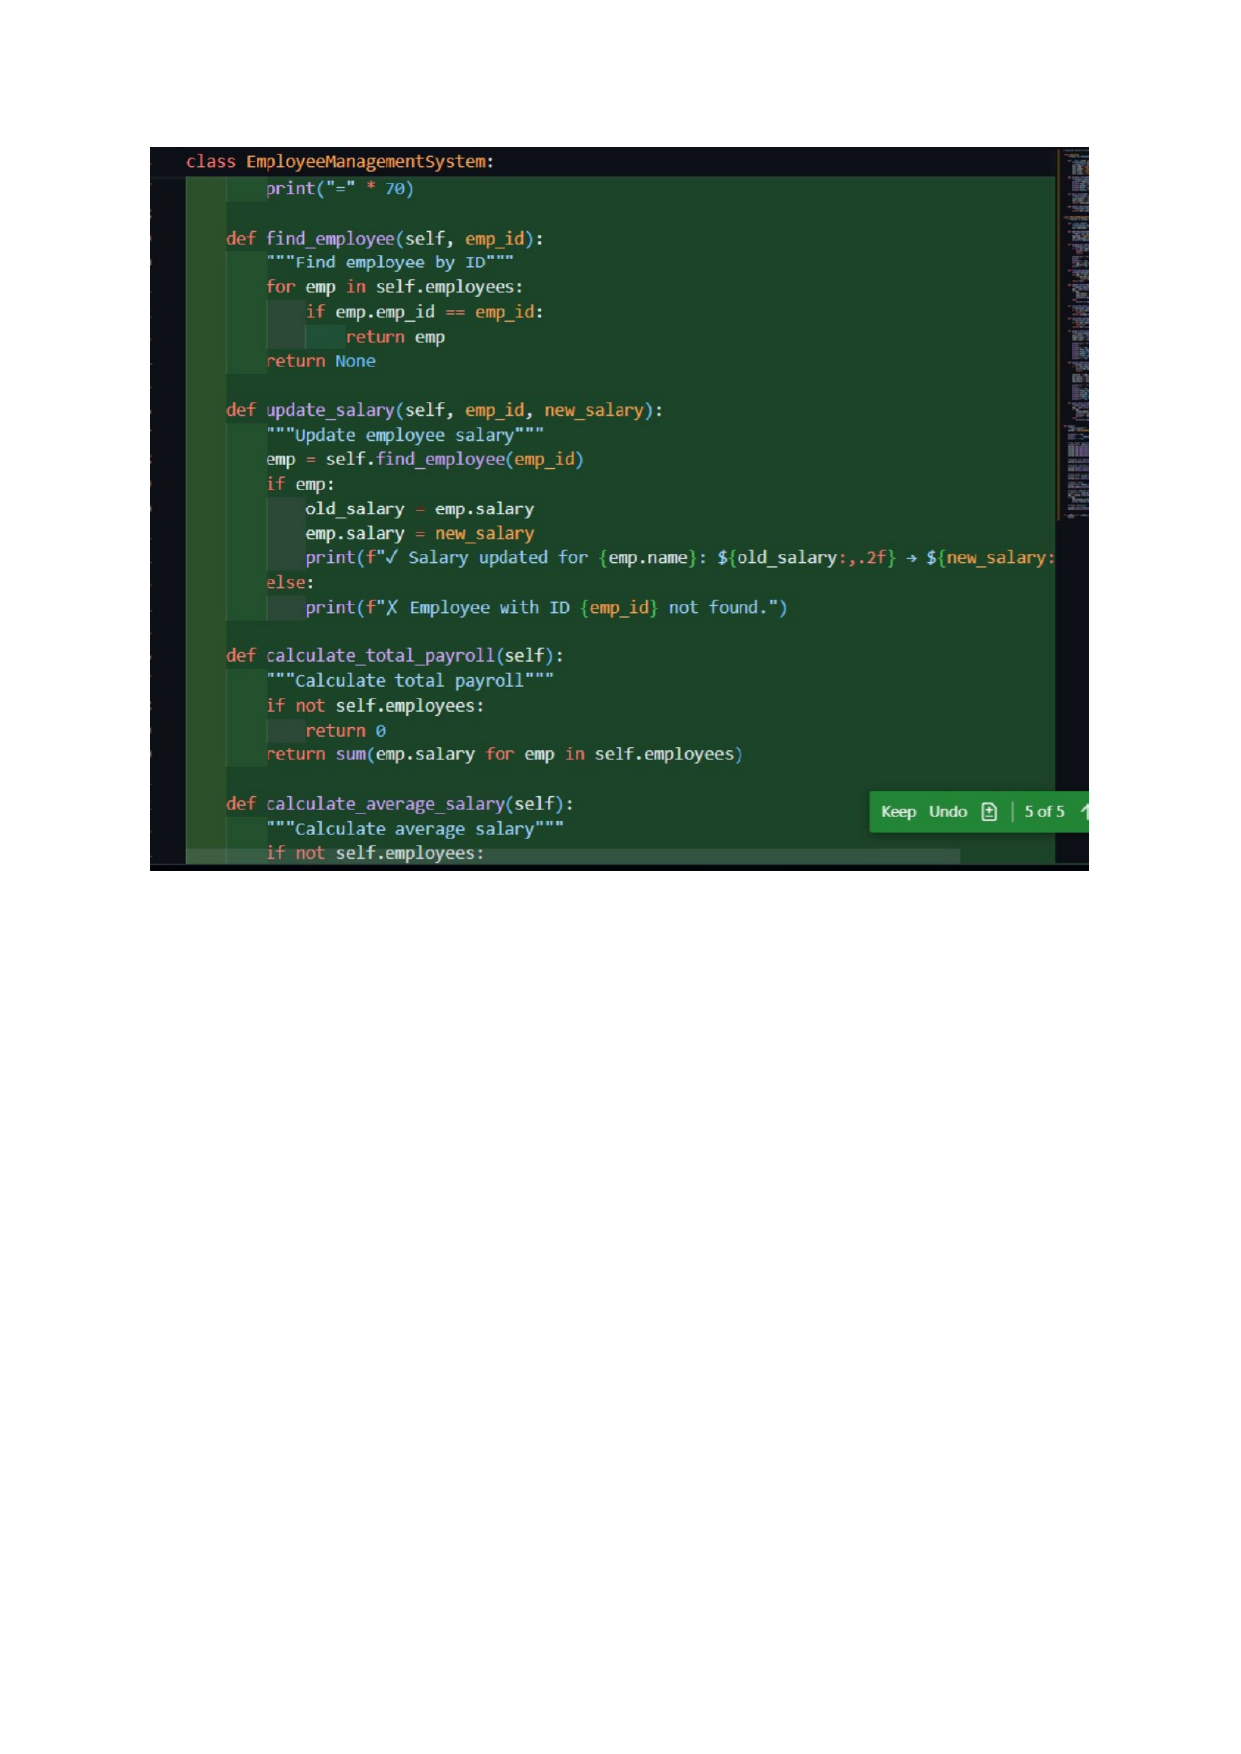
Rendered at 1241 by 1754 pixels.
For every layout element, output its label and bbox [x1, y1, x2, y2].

picture [150, 147, 1089, 871]
